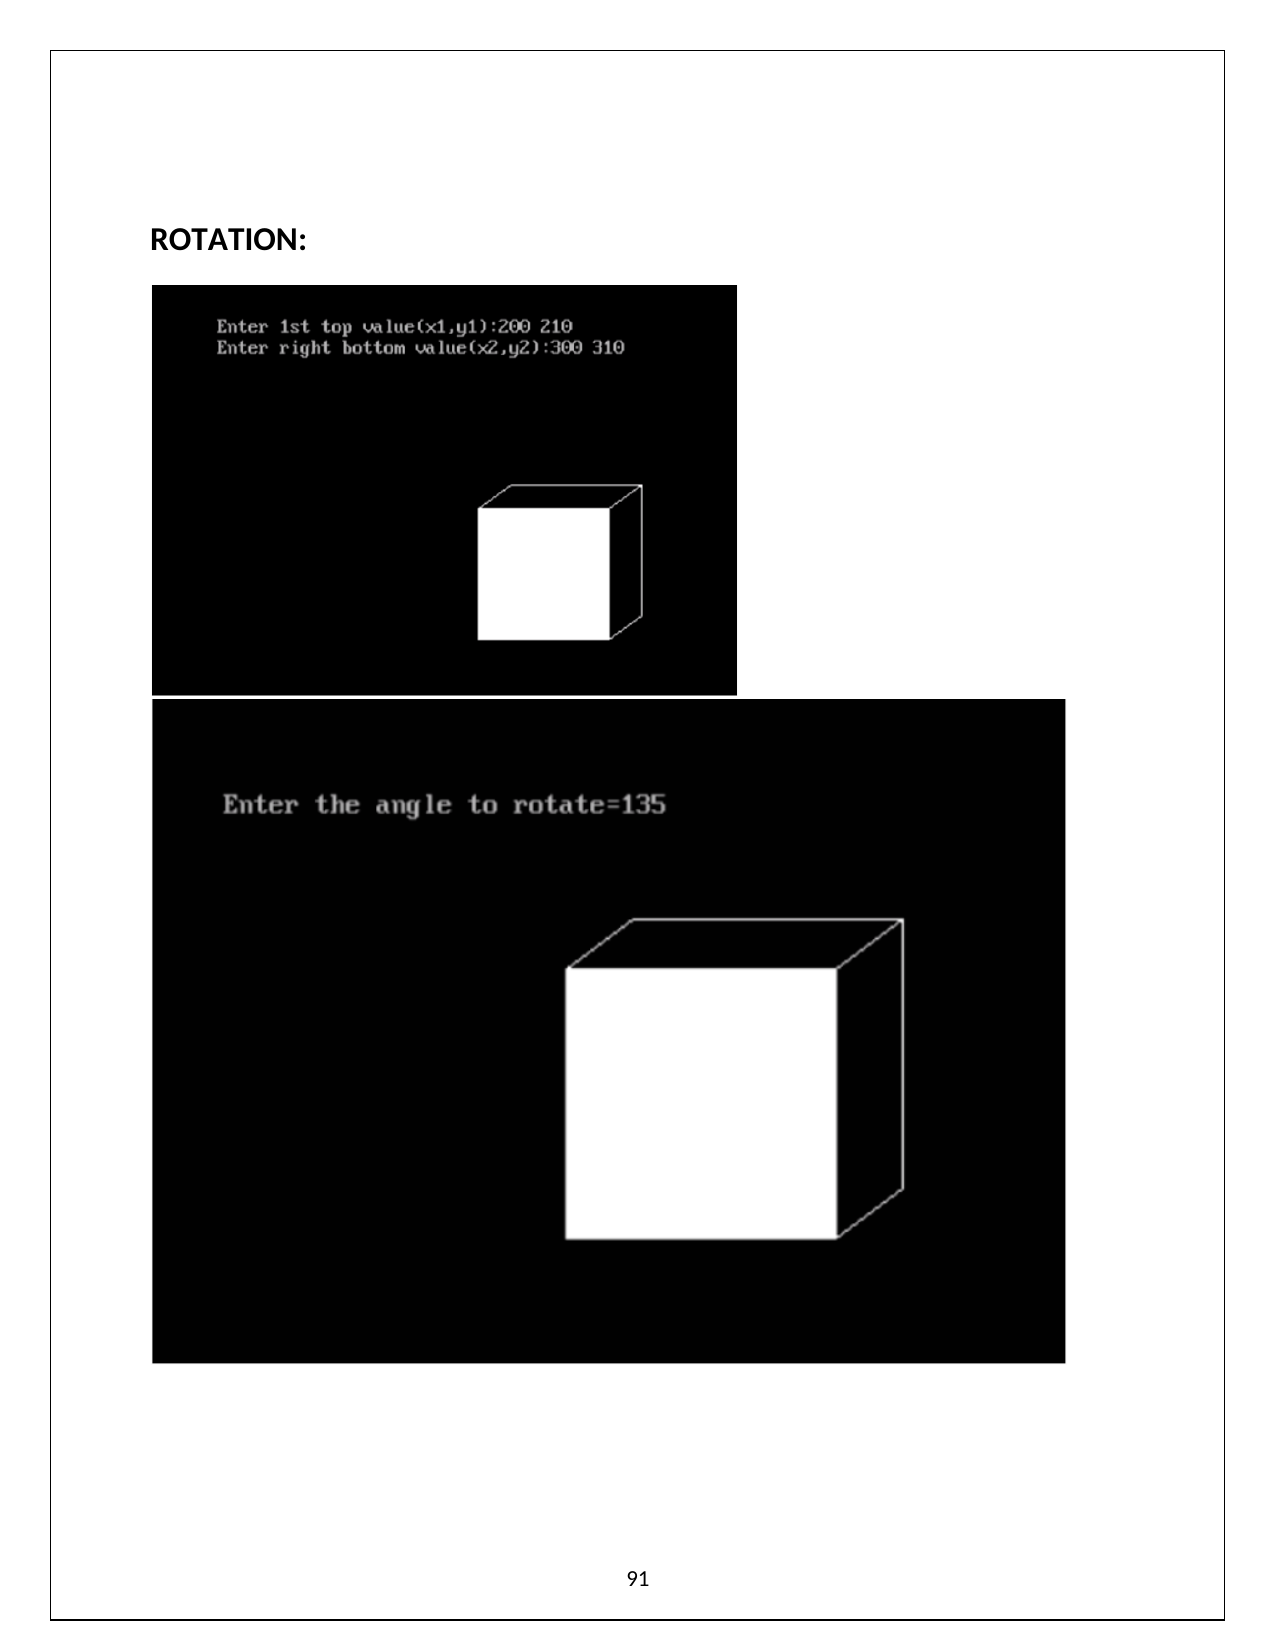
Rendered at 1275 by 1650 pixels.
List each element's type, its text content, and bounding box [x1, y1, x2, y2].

picture [150, 285, 739, 696]
text ROTATION: [150, 218, 1125, 258]
picture [150, 699, 1068, 1366]
